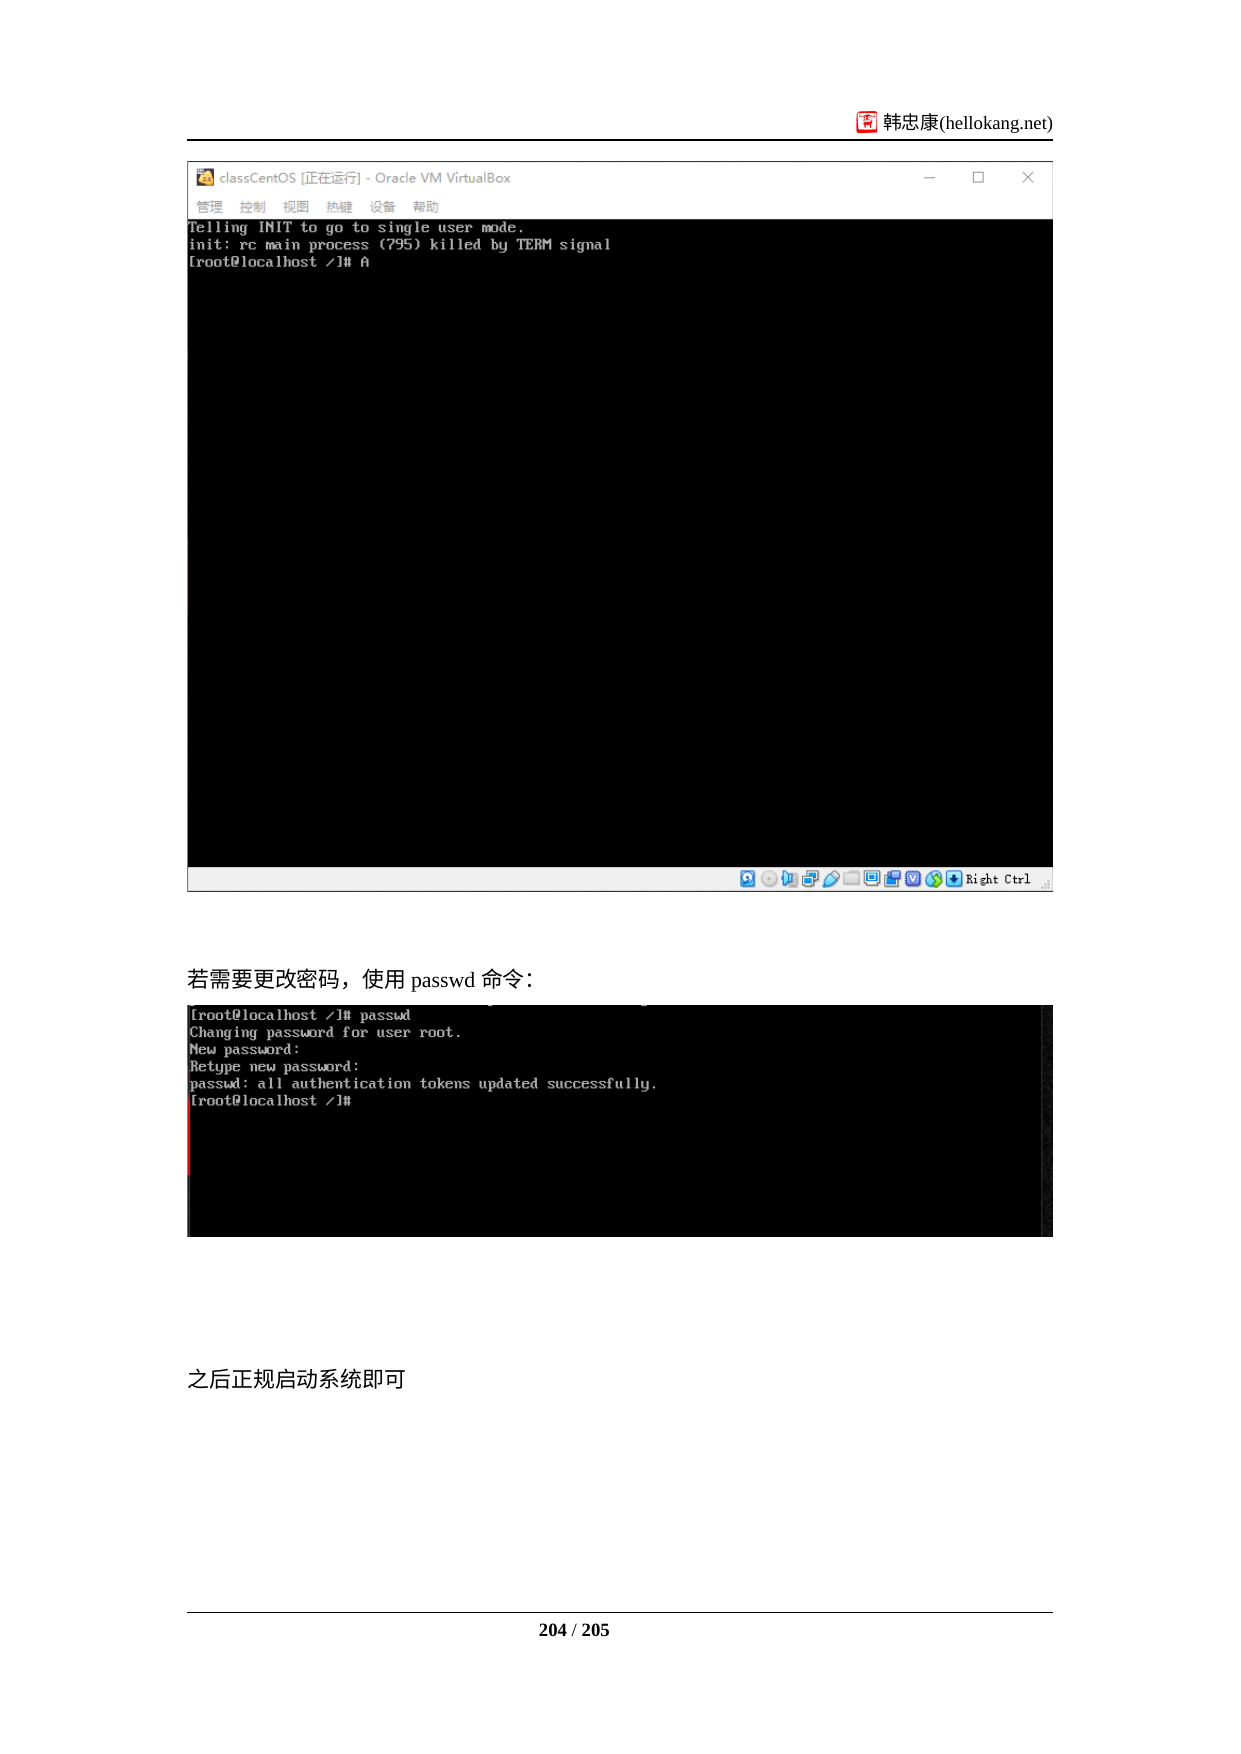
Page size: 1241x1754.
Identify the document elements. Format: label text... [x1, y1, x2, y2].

picture [856, 111, 878, 133]
text 若需要更改密码，使用 passwd 命令： [187, 962, 1053, 994]
picture [187, 161, 1053, 892]
text 之后正规启动系统即可 [187, 1361, 1053, 1394]
picture [187, 1005, 1053, 1237]
